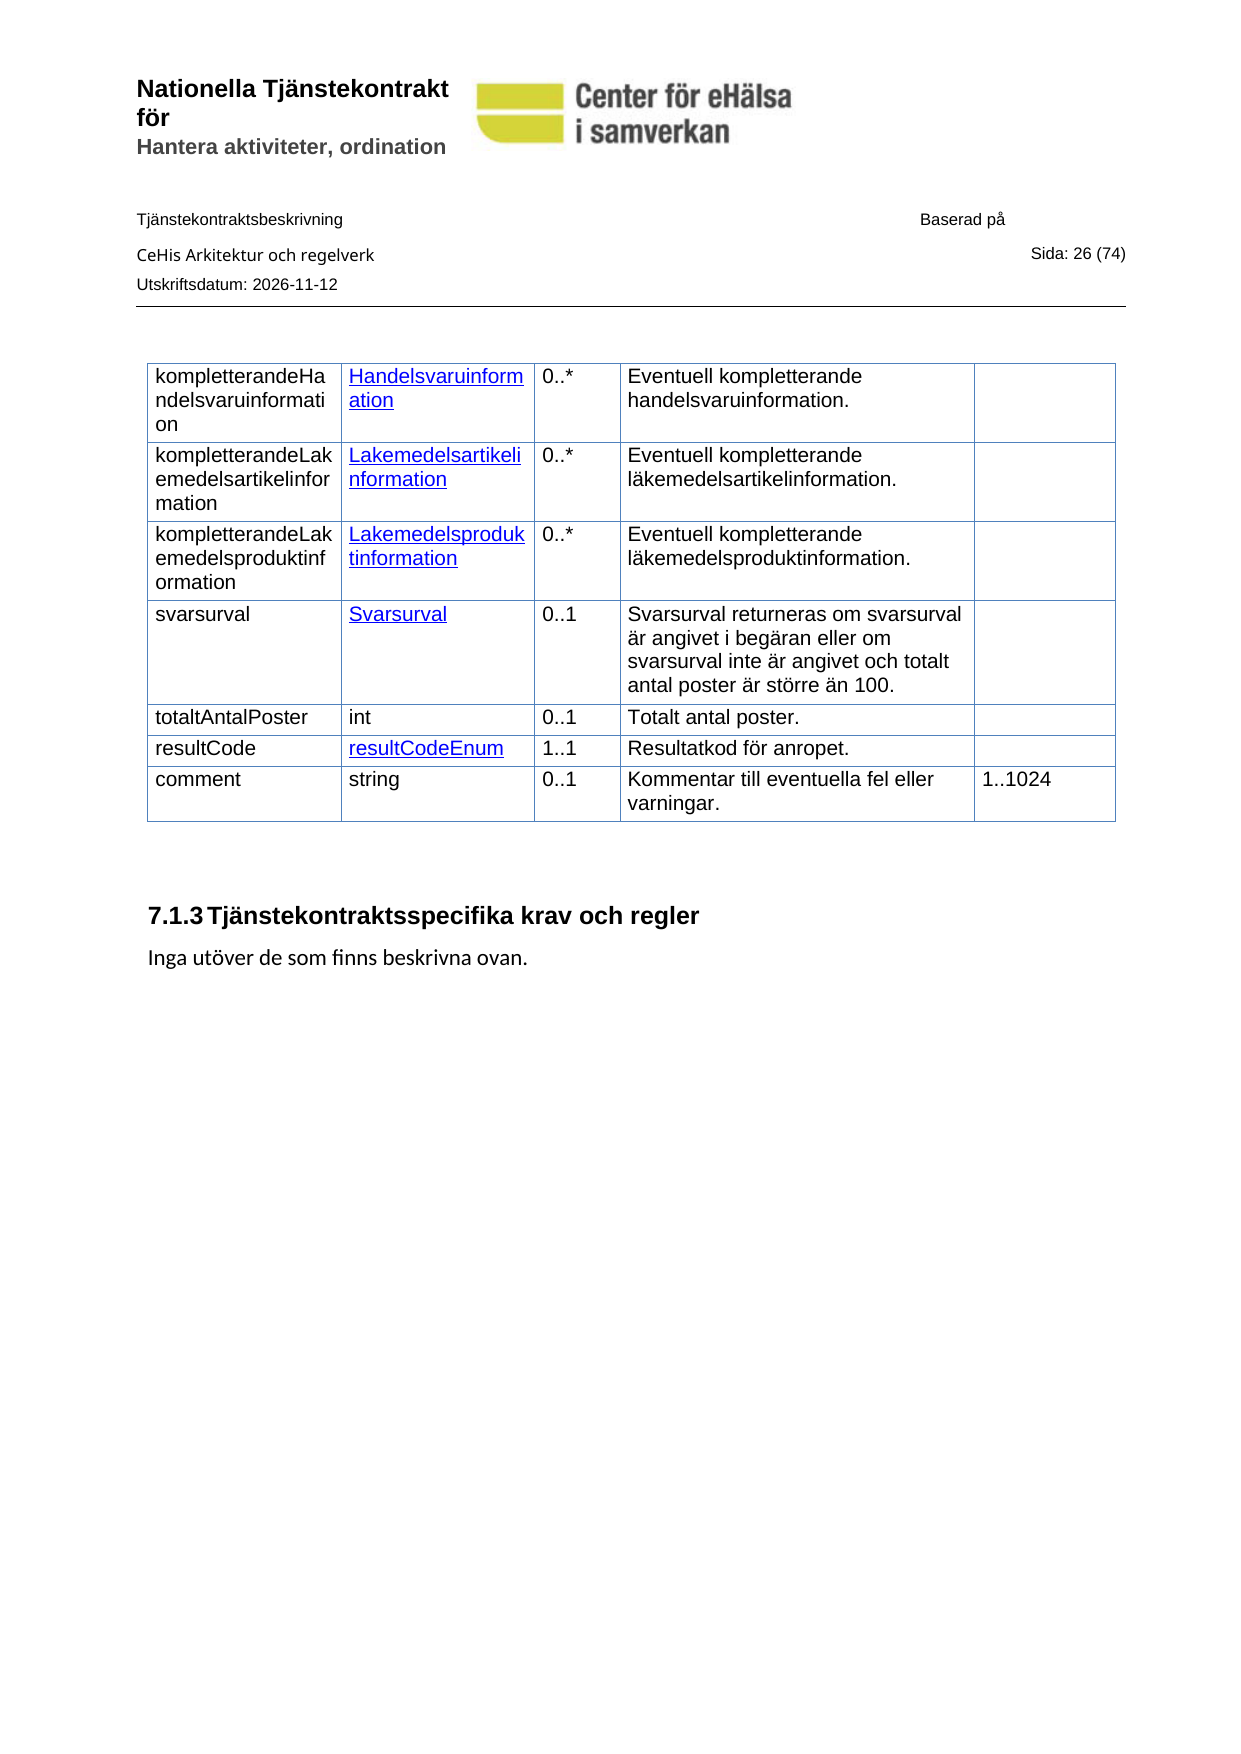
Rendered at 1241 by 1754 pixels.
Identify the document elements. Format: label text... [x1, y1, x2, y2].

table_cell Eventuell kompletterande läkemedelsproduktinformation. [621, 522, 974, 600]
table_cell 0..1 [535, 601, 620, 703]
table_cell 0..1 [535, 705, 620, 735]
table_cell 1..1024 [975, 767, 1115, 821]
table_cell int [342, 705, 534, 735]
table_cell Eventuell kompletterande handelsvaruinformation. [621, 364, 974, 442]
table_cell Kommentar till eventuella fel eller varningar. [621, 767, 974, 821]
picture [471, 78, 797, 151]
table_cell kompletterandeHandelsvaruinformation [148, 364, 341, 442]
table_cell resultCode [148, 736, 341, 766]
table_cell [975, 601, 1115, 703]
table_cell resultCodeEnum [342, 736, 534, 766]
table_cell kompletterandeLakemedelsartikelinformation [148, 443, 341, 521]
table_cell [975, 736, 1115, 766]
table_cell kompletterandeLakemedelsproduktinformation [148, 522, 341, 600]
table_cell svarsurval [148, 601, 341, 703]
table_cell comment [148, 767, 341, 821]
table_cell 0..* [535, 443, 620, 521]
table_cell 1..1 [535, 736, 620, 766]
table_cell Svarsurval returneras om svarsurval är angivet i begäran eller om svarsurval inte är angivet och totalt antal poster är större än 100. [621, 601, 974, 703]
text Inga utöver de som finns beskrivna ovan. [148, 943, 1181, 971]
table_cell [975, 364, 1115, 442]
table_cell [975, 705, 1115, 735]
table_cell Totalt antal poster. [621, 705, 974, 735]
table_cell Lakemedelsproduktinformation [342, 522, 534, 600]
table_cell 0..1 [535, 767, 620, 821]
table_cell Svarsurval [342, 601, 534, 703]
table_cell Lakemedelsartikelinformation [342, 443, 534, 521]
table_cell Handelsvaruinformation [342, 364, 534, 442]
table_cell [975, 443, 1115, 521]
table_cell Eventuell kompletterande läkemedelsartikelinformation. [621, 443, 974, 521]
table_cell string [342, 767, 534, 821]
table_cell 0..* [535, 364, 620, 442]
table_cell Resultatkod för anropet. [621, 736, 974, 766]
table_cell 0..* [535, 522, 620, 600]
table_cell totaltAntalPoster [148, 705, 341, 735]
subtitle Tjänstekontraktsspecifika krav och regler [148, 901, 1181, 930]
table_cell [975, 522, 1115, 600]
